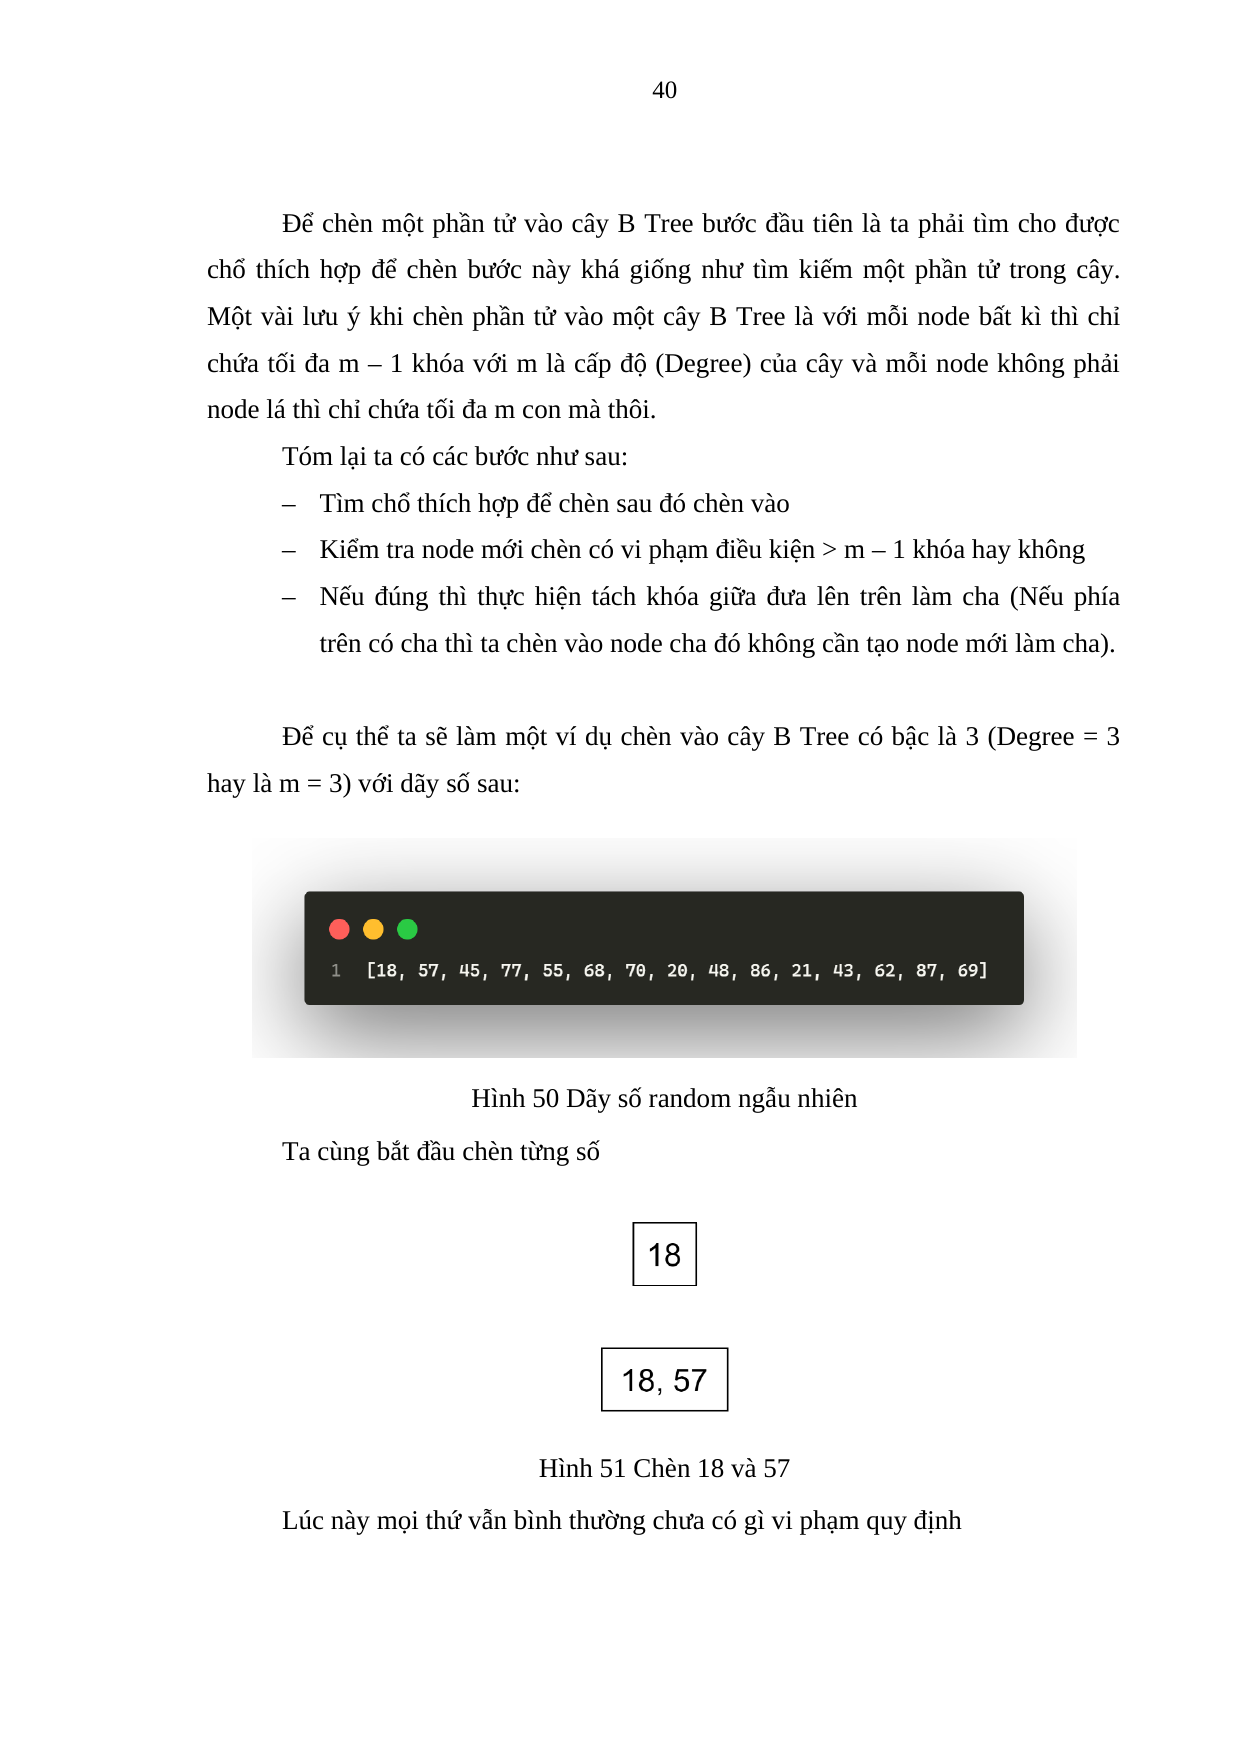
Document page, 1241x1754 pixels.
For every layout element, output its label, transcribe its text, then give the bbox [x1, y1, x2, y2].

text Tóm lại ta có các bước như sau: [207, 440, 1122, 471]
list Kiểm tra node mới chèn có vi phạm điều kiện > m – 1 khóa hay không [282, 533, 1122, 564]
list Nếu đúng thì thực hiện tách khóa giữa đưa lên trên làm cha (Nếu phía trên có cha thì ta chèn vào node cha đó không cần tạo node mới làm cha). [282, 580, 1122, 658]
text Lúc này mọi thứ vẫn bình thường chưa có gì vi phạm quy định [207, 1504, 1122, 1535]
text Ta cùng bắt đầu chèn từng số [207, 1134, 1122, 1166]
picture [252, 838, 1077, 1058]
text Để cụ thể ta sẽ làm một ví dụ chèn vào cây B Tree có bậc là 3 (Degree = 3 hay là m = 3) với dãy số sau: [207, 720, 1122, 798]
picture [585, 1206, 744, 1427]
text Để chèn một phần tử vào cây B Tree bước đầu tiên là ta phải tìm cho được chổ thích hợp để chèn bước này khá giống như tìm kiếm một phần tử trong cây. Một vài lưu ý khi chèn phần tử vào một cây B Tree là với mỗi node bất kì thì chỉ chứa tối đa m – 1 khóa với m là cấp độ (Degree) của cây và mỗi node không phải node lá thì chỉ chứa tối đa m con mà thôi. [207, 207, 1122, 424]
list Tìm chổ thích hợp để chèn sau đó chèn vào [282, 487, 1122, 518]
